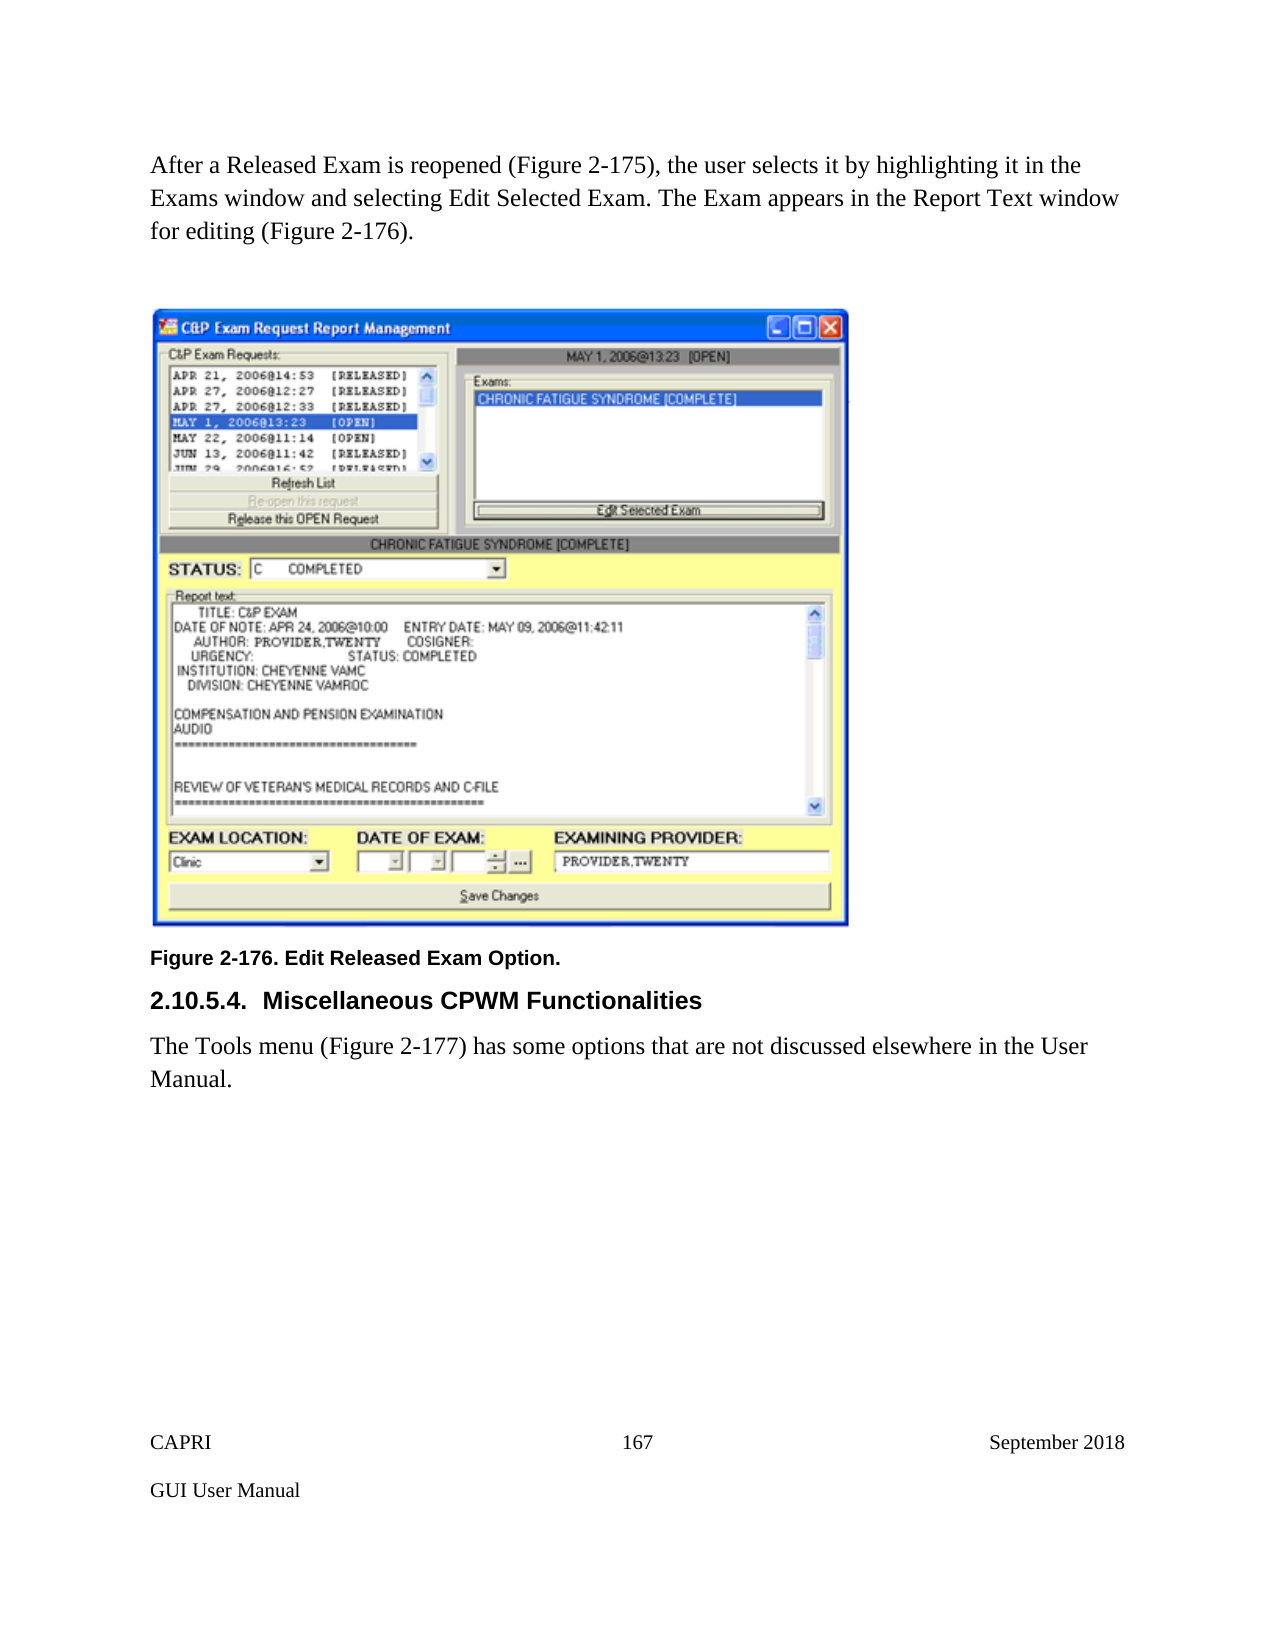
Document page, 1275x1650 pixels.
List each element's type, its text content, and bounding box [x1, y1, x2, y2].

picture [150, 307, 852, 929]
subtitle Miscellaneous CPWM Functionalities [150, 986, 1125, 1014]
